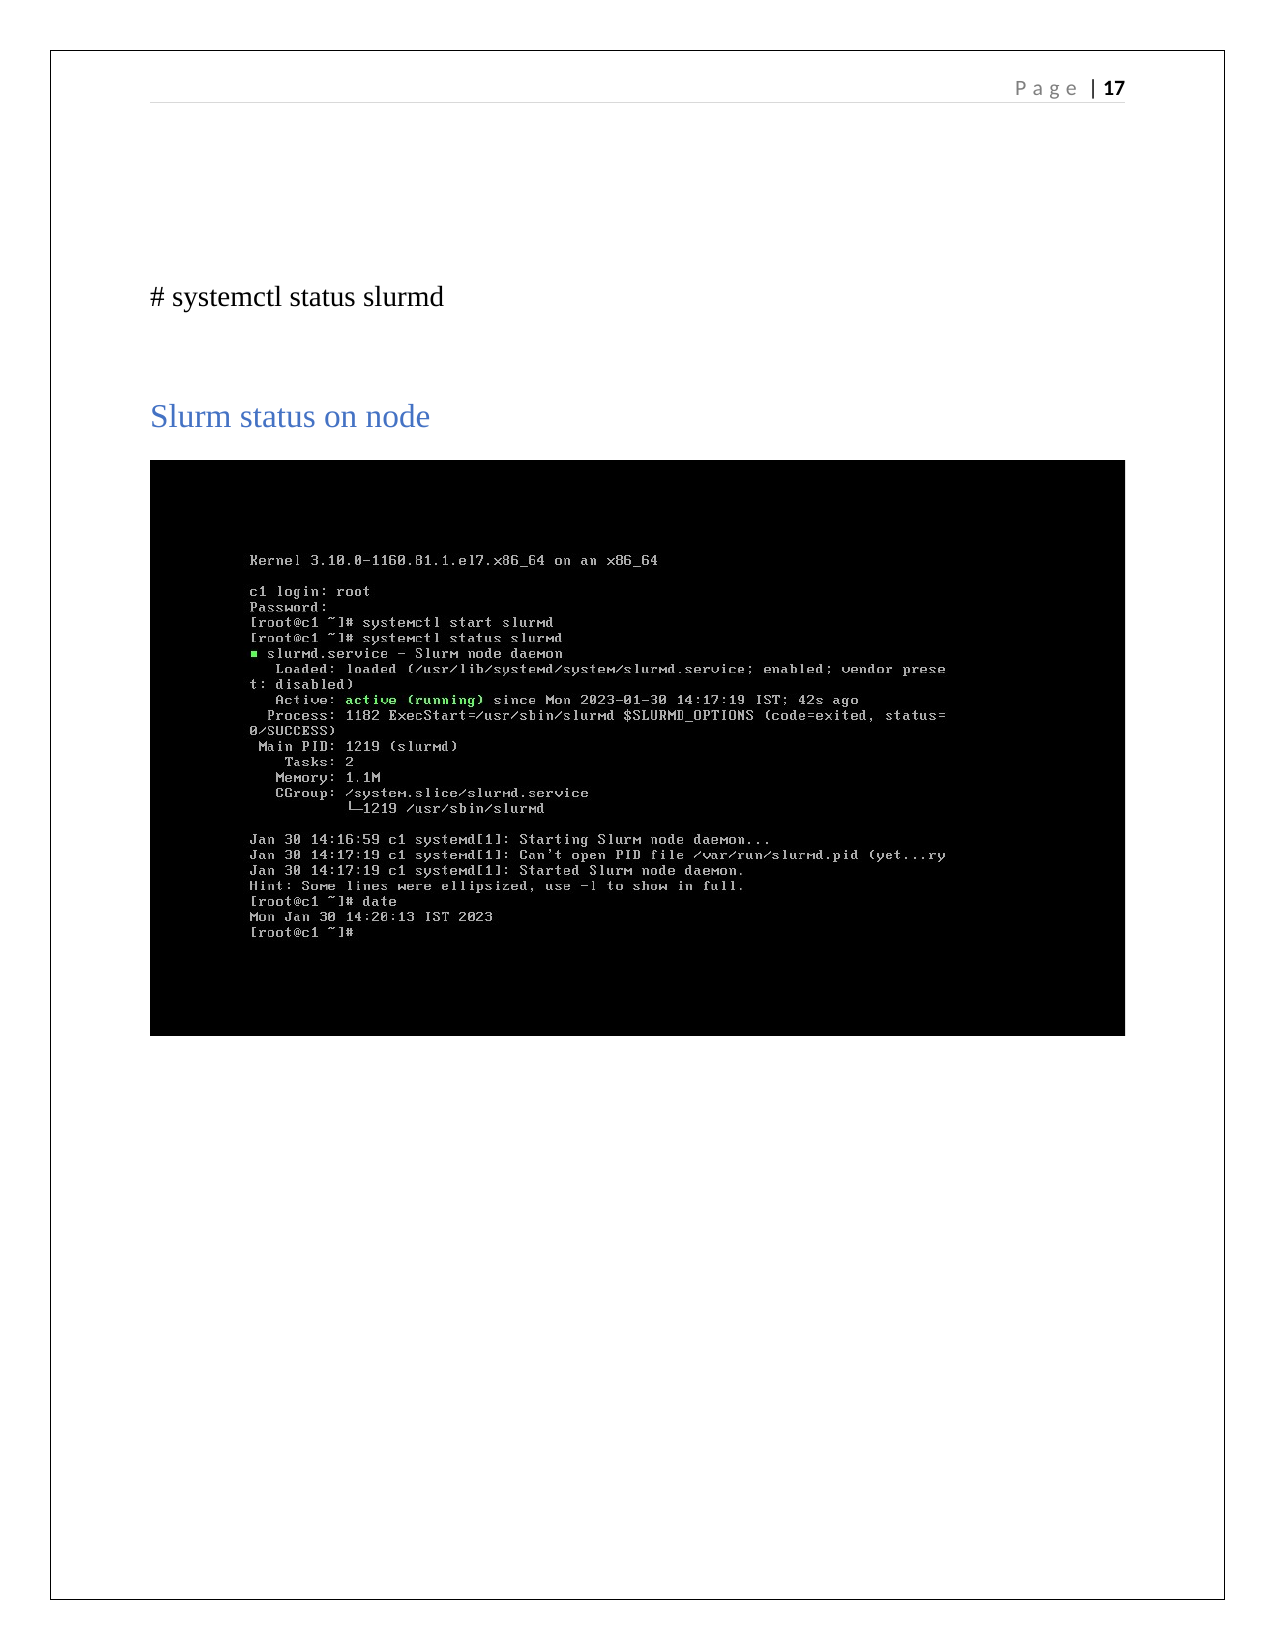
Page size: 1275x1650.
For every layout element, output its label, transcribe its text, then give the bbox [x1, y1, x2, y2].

text Slurm status on node [150, 396, 1125, 434]
text # systemctl status slurmd [150, 279, 1125, 313]
picture [150, 460, 1125, 1036]
